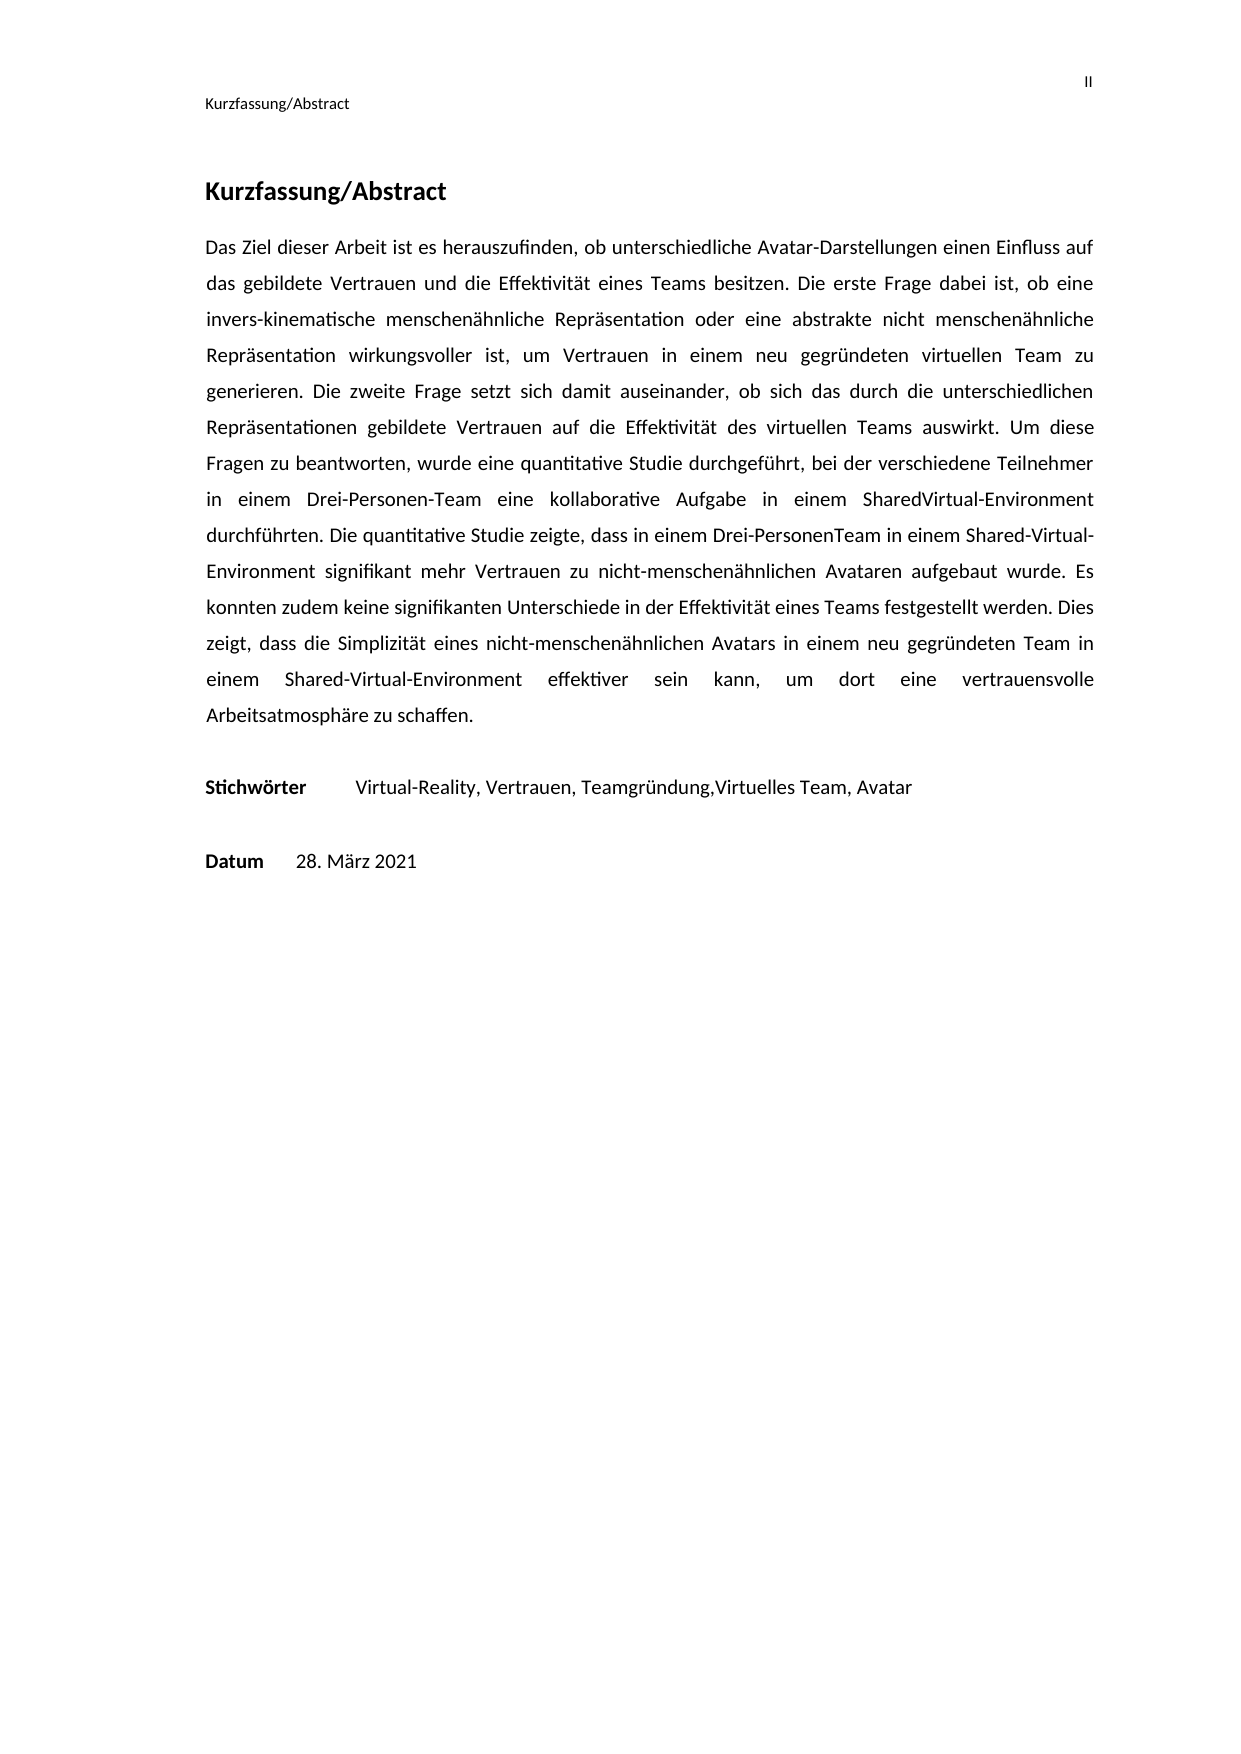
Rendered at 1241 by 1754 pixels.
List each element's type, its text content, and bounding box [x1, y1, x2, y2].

text Das Ziel dieser Arbeit ist es herauszufinden, ob unterschiedliche Avatar-Darstellungen einen Einfluss auf das gebildete Vertrauen und die Effektivität eines Teams besitzen. Die erste Frage dabei ist, ob eine invers-kinematische menschenähnliche Repräsentation oder eine abstrakte nicht menschenähnliche Repräsentation wirkungsvoller ist, um Vertrauen in einem neu gegründeten virtuellen Team zu generieren. Die zweite Frage setzt sich damit auseinander, ob sich das durch die unterschiedlichen Repräsentationen gebildete Vertrauen auf die Effektivität des virtuellen Teams auswirkt. Um diese Fragen zu beantworten, wurde eine quantitative Studie durchgeführt, bei der verschiedene Teilnehmer in einem Drei-Personen-Team eine kollaborative Aufgabe in einem SharedVirtual-Environment durchführten. Die quantitative Studie zeigte, dass in einem Drei-PersonenTeam in einem Shared-Virtual-Environment signifikant mehr Vertrauen zu nicht-menschenähnlichen Avataren aufgebaut wurde. Es konnten zudem keine signifikanten Unterschiede in der Effektivität eines Teams festgestellt werden. Dies zeigt, dass die Simplizität eines nicht-menschenähnlichen Avatars in einem neu gegründeten Team in einem Shared-Virtual-Environment effektiver sein kann, um dort eine vertrauensvolle Arbeitsatmosphäre zu schaffen. [205, 234, 1095, 728]
text Kurzfassung/Abstract [205, 174, 1095, 207]
text Kurzfassung/Abstract [205, 93, 1095, 113]
text Stichwörter Virtual-Reality, Vertrauen, Teamgründung,Virtuelles Team, Avatar [205, 774, 1095, 800]
text Datum 28. März 2021 [205, 848, 1095, 874]
